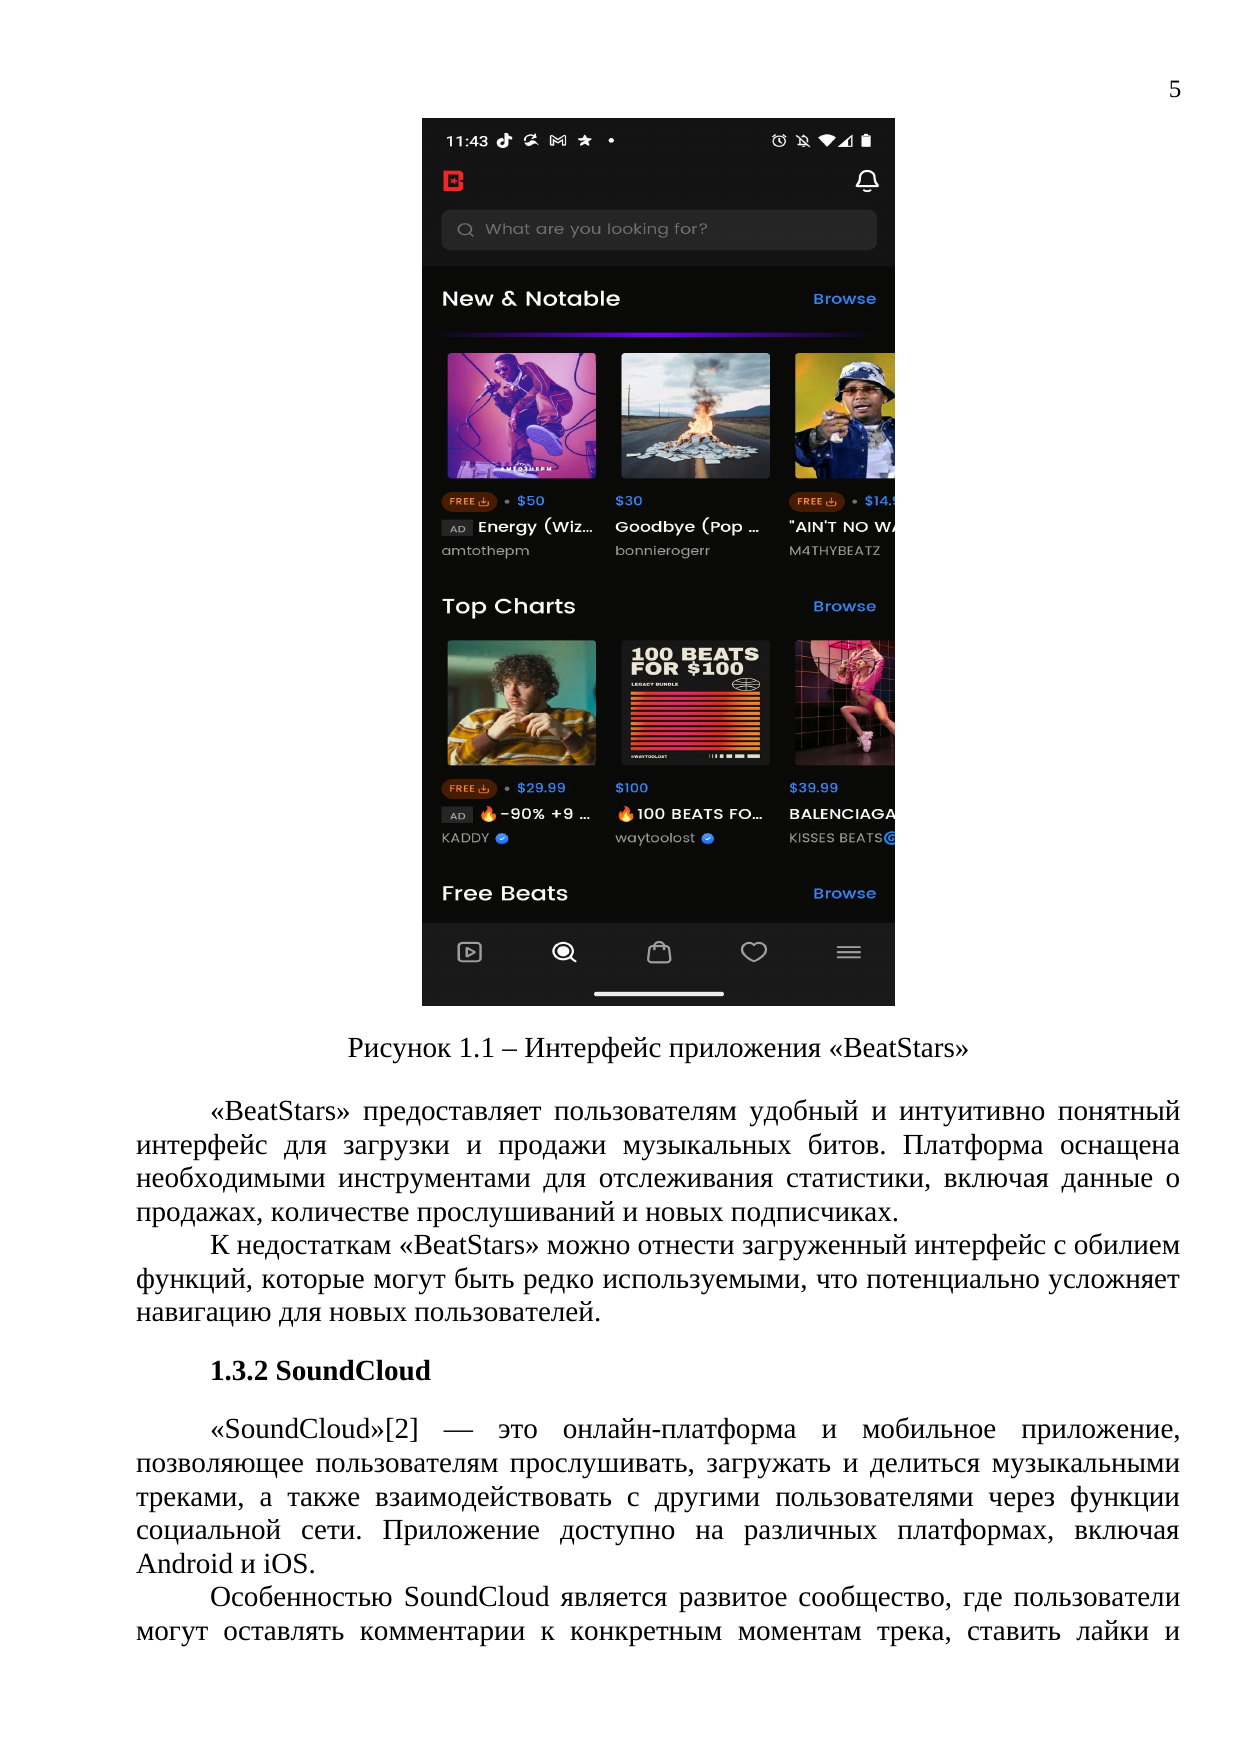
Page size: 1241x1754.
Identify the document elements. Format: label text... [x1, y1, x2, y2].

subtitle 1.3.2 SoundCloud [136, 1353, 1181, 1387]
text Рисунок 1.1 – Интерфейс приложения «BeatStars» [136, 1031, 1181, 1064]
text ​«BeatStars» предоставляет пользователям удобный и интуитивно понятный интерфейс для загрузки и продажи музыкальных битов. Платформа оснащена необходимыми инструментами для отслеживания статистики, включая данные о продажах, количестве прослушиваний и новых подписчиках. [136, 1093, 1181, 1227]
picture [422, 118, 895, 1006]
text К недостаткам ​«BeatStars» можно отнести загруженный интерфейс с обилием функций, которые могут быть редко используемыми, что потенциально усложняет навигацию для новых пользователей. [136, 1227, 1181, 1328]
text «SoundCloud»[2] — это онлайн-платформа и мобильное приложение, позволяющее пользователям прослушивать, загружать и делиться музыкальными треками, а также взаимодействовать с другими пользователями через функции социальной сети. Приложение доступно на различных платформах, включая Android и iOS. [136, 1412, 1181, 1579]
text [136, 1579, 1181, 1646]
